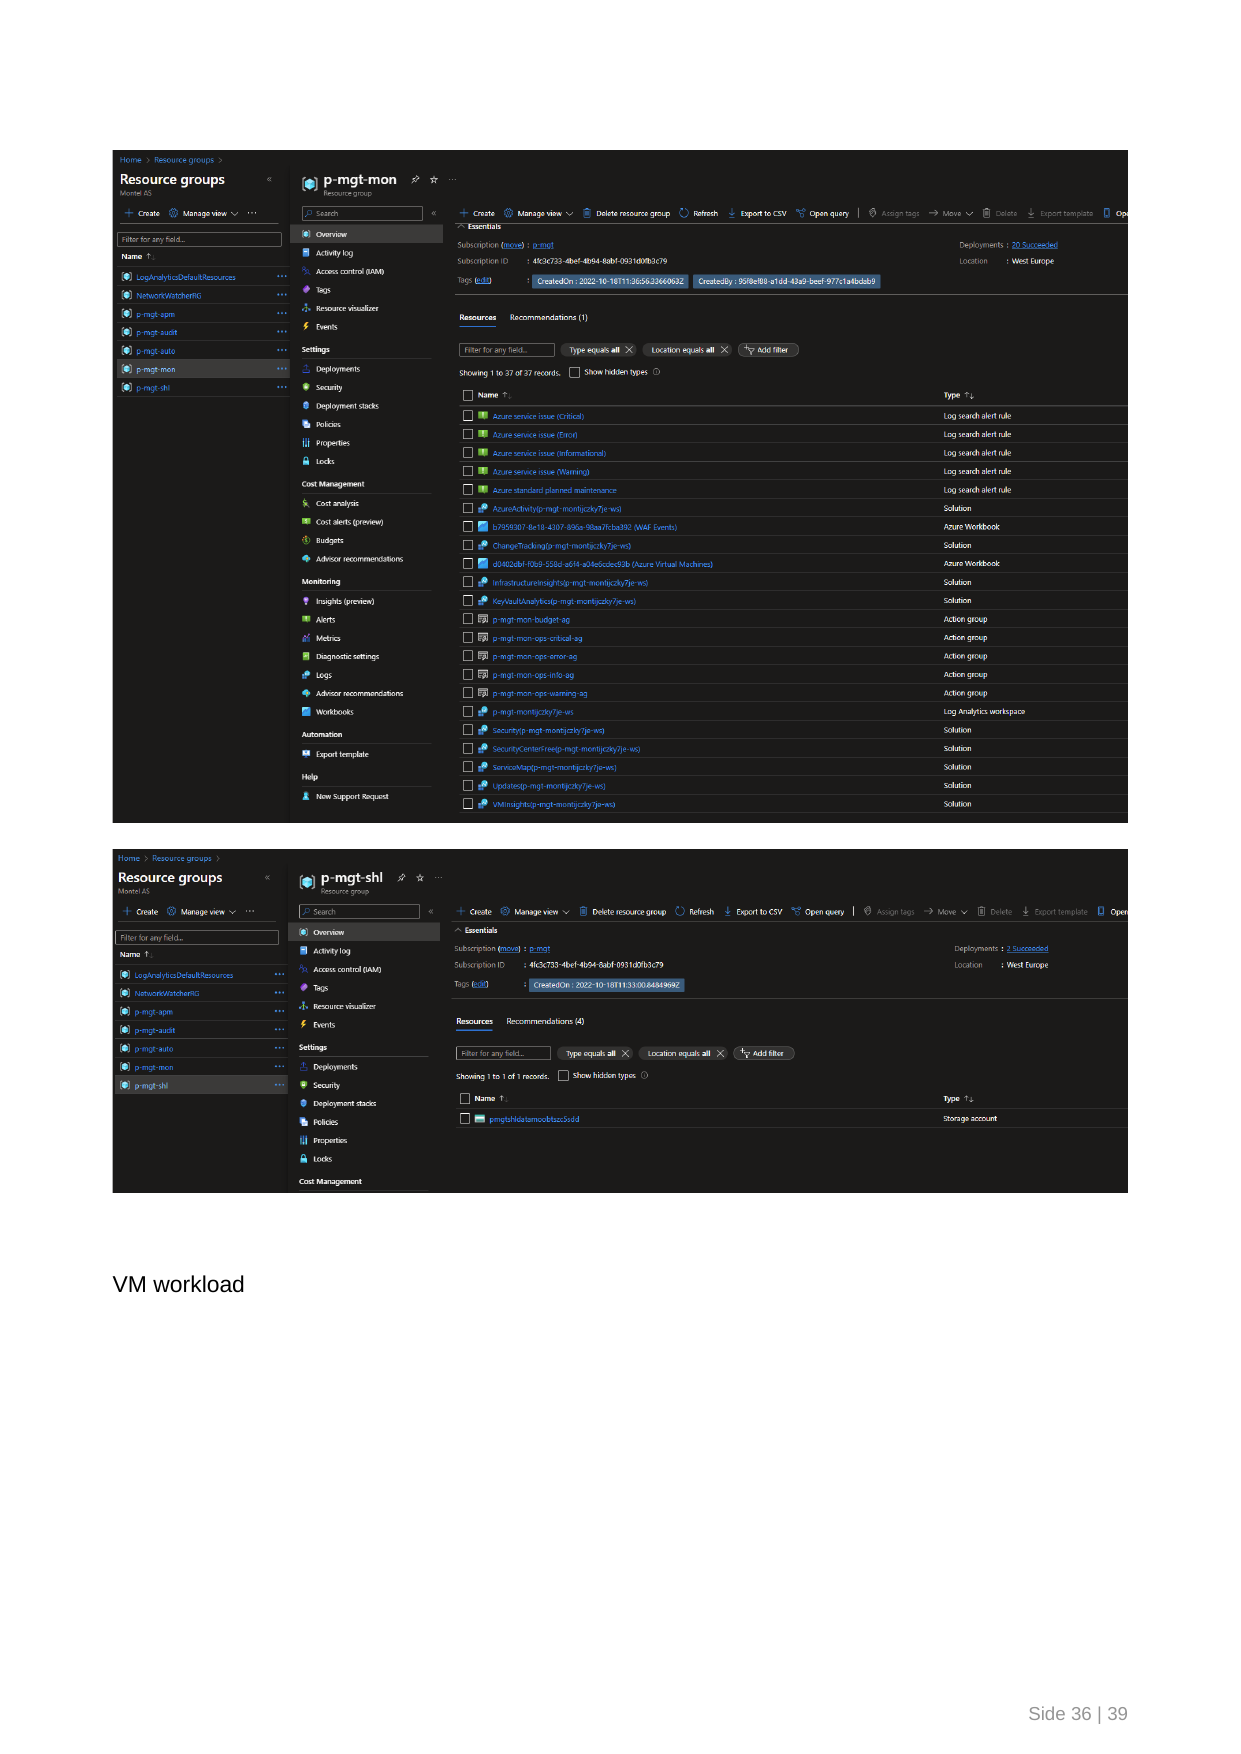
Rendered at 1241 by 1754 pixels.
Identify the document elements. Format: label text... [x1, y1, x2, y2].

text VM workload [112, 1271, 1128, 1298]
picture [112, 150, 1128, 823]
picture [112, 849, 1128, 1193]
